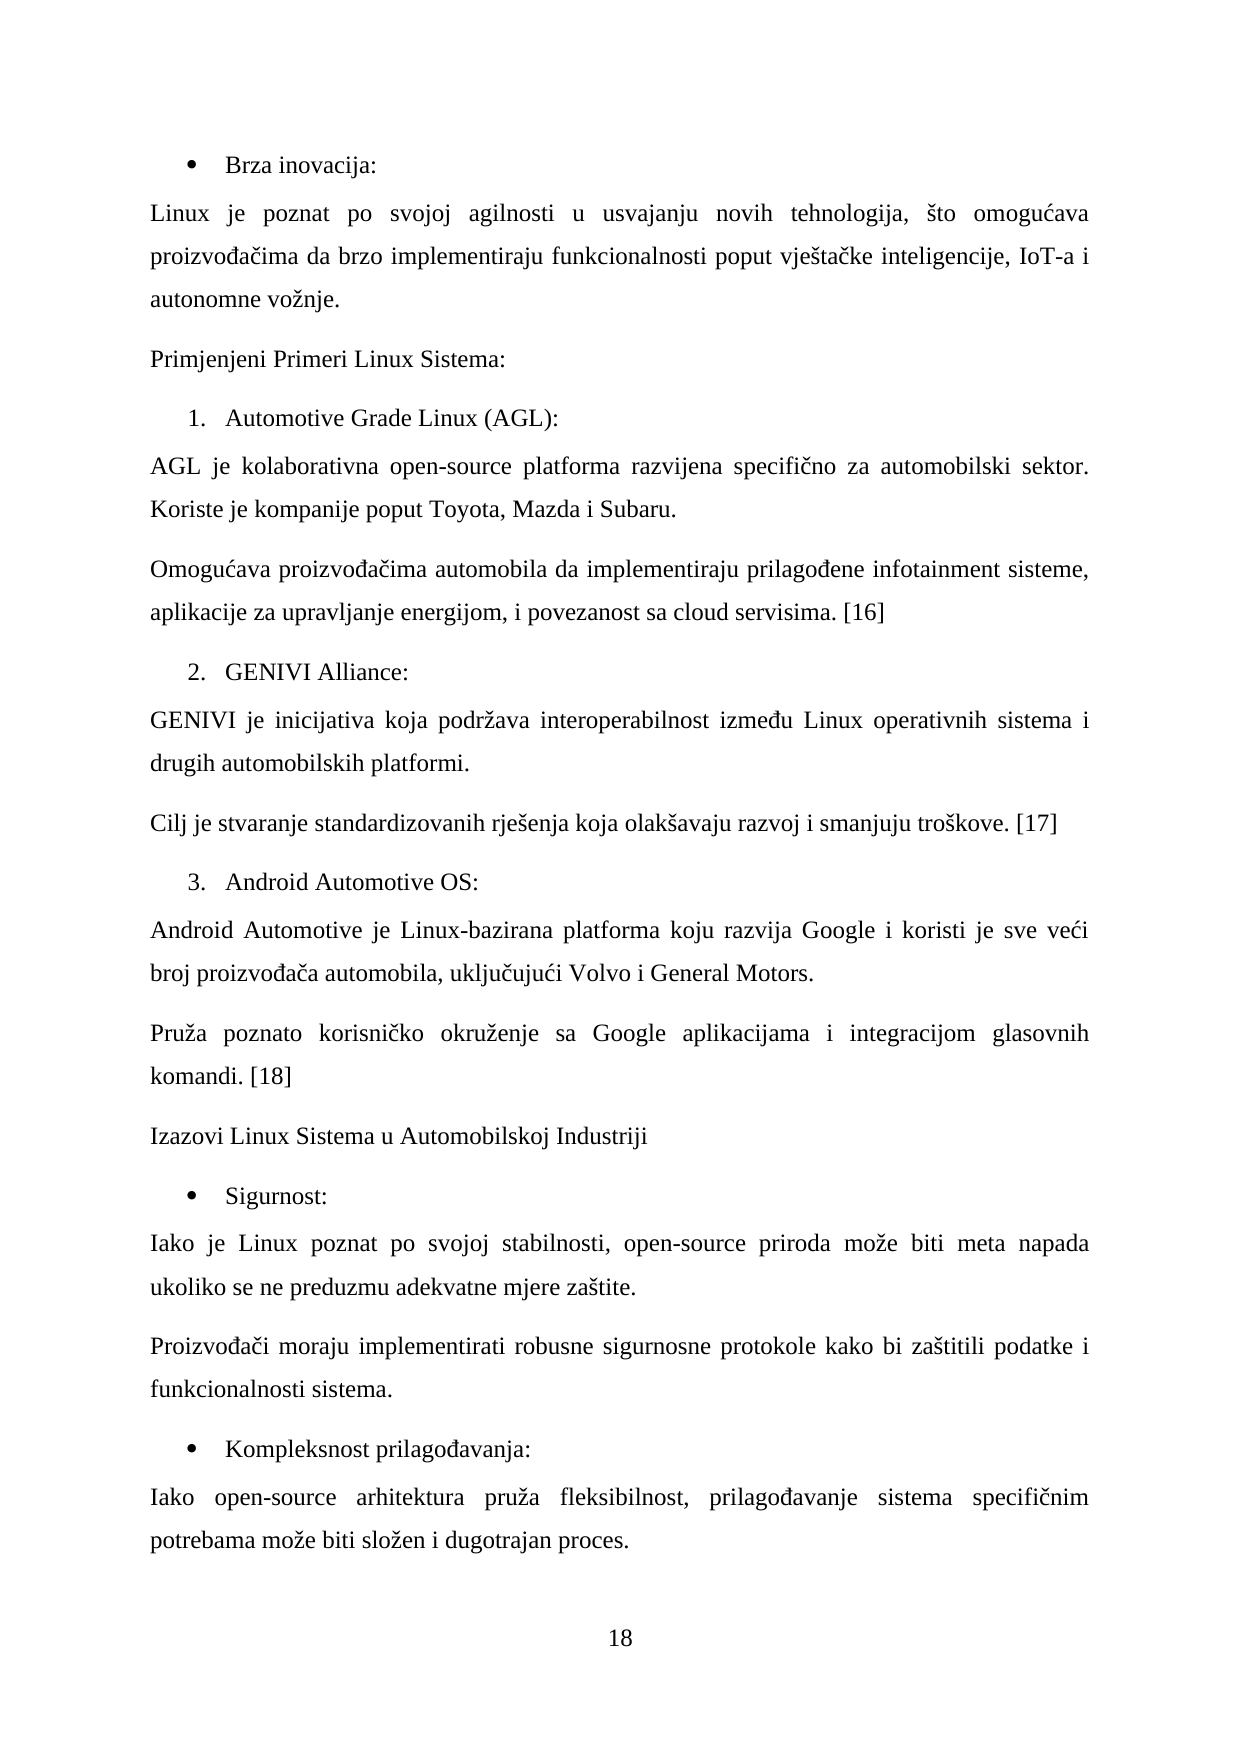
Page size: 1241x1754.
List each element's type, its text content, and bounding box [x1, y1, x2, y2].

list Android Automotive OS: [187, 867, 1090, 896]
list GENIVI Alliance: [187, 657, 1090, 686]
text GENIVI je inicijativa koja podržava interoperabilnost između Linux operativnih sistema i drugih automobilskih platformi. [150, 705, 1090, 777]
list Brza inovacija: [187, 150, 1090, 179]
text Linux je poznat po svojoj agilnosti u usvajanju novih tehnologija, što omogućava proizvođačima da brzo implementiraju funkcionalnosti poput vještačke inteligencije, IoT-a i autonomne vožnje. [150, 198, 1090, 313]
text Pruža poznato korisničko okruženje sa Google aplikacijama i integracijom glasovnih komandi. [18] [150, 1018, 1090, 1090]
text Iako je Linux poznat po svojoj stabilnosti, open-source priroda može biti meta napada ukoliko se ne preduzmu adekvatne mjere zaštite. [150, 1228, 1090, 1300]
text Iako open-source arhitektura pruža fleksibilnost, prilagođavanje sistema specifičnim potrebama može biti složen i dugotrajan proces. [150, 1482, 1090, 1554]
text Cilj je stvaranje standardizovanih rješenja koja olakšavaju razvoj i smanjuju troškove. [17] [150, 808, 1090, 836]
text Omogućava proizvođačima automobila da implementiraju prilagođene infotainment sisteme, aplikacije za upravljanje energijom, i povezanost sa cloud servisima. [16] [150, 554, 1090, 626]
list Automotive Grade Linux (AGL): [187, 403, 1090, 432]
list Kompleksnost prilagođavanja: [187, 1434, 1090, 1463]
text Primjenjeni Primeri Linux Sistema: [150, 344, 1090, 372]
list Sigurnost: [187, 1181, 1090, 1209]
text AGL je kolaborativna open-source platforma razvijena specifično za automobilski sektor. Koriste je kompanije poput Toyota, Mazda i Subaru. [150, 451, 1090, 523]
text Izazovi Linux Sistema u Automobilskoj Industriji [150, 1121, 1090, 1150]
text Android Automotive je Linux-bazirana platforma koju razvija Google i koristi je sve veći broj proizvođača automobila, uključujući Volvo i General Motors. [150, 915, 1090, 987]
text Proizvođači moraju implementirati robusne sigurnosne protokole kako bi zaštitili podatke i funkcionalnosti sistema. [150, 1331, 1090, 1403]
